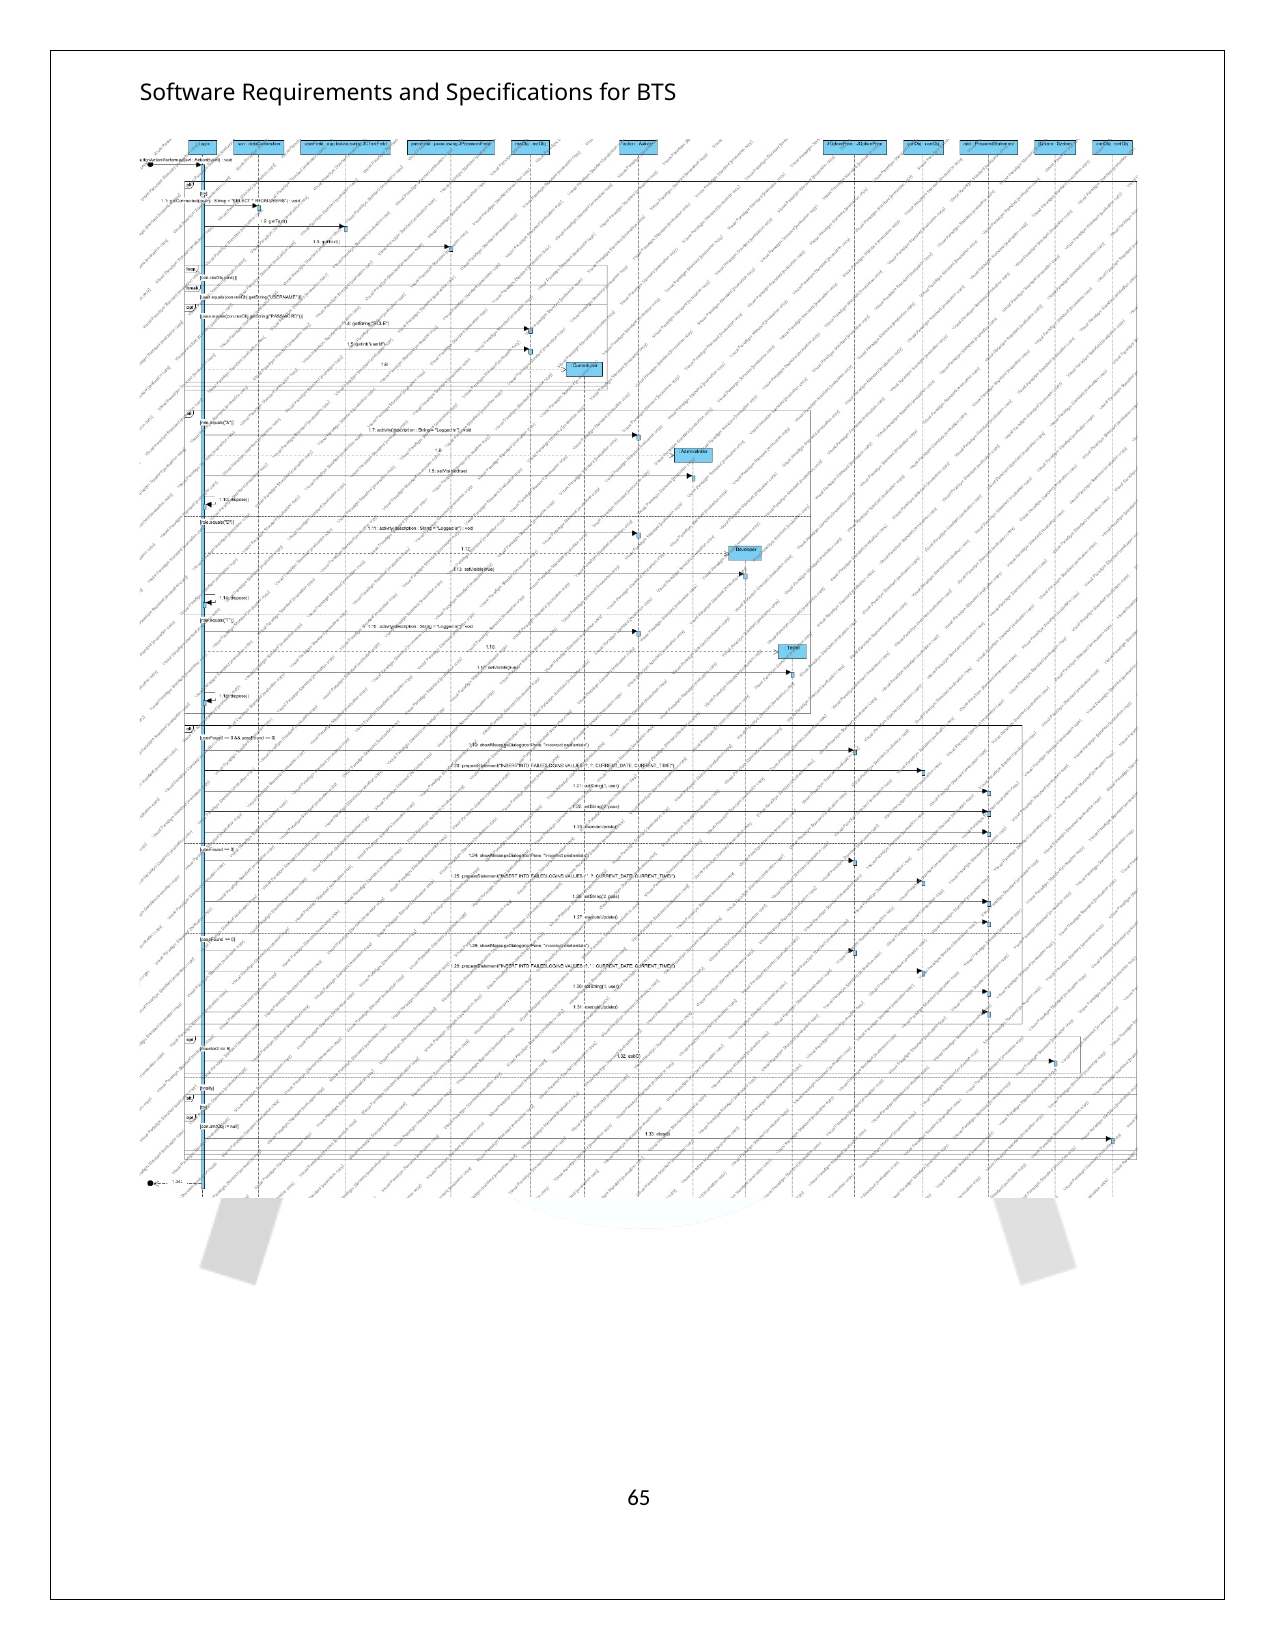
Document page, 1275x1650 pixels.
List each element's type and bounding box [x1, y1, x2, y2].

picture [139, 139, 1138, 1198]
